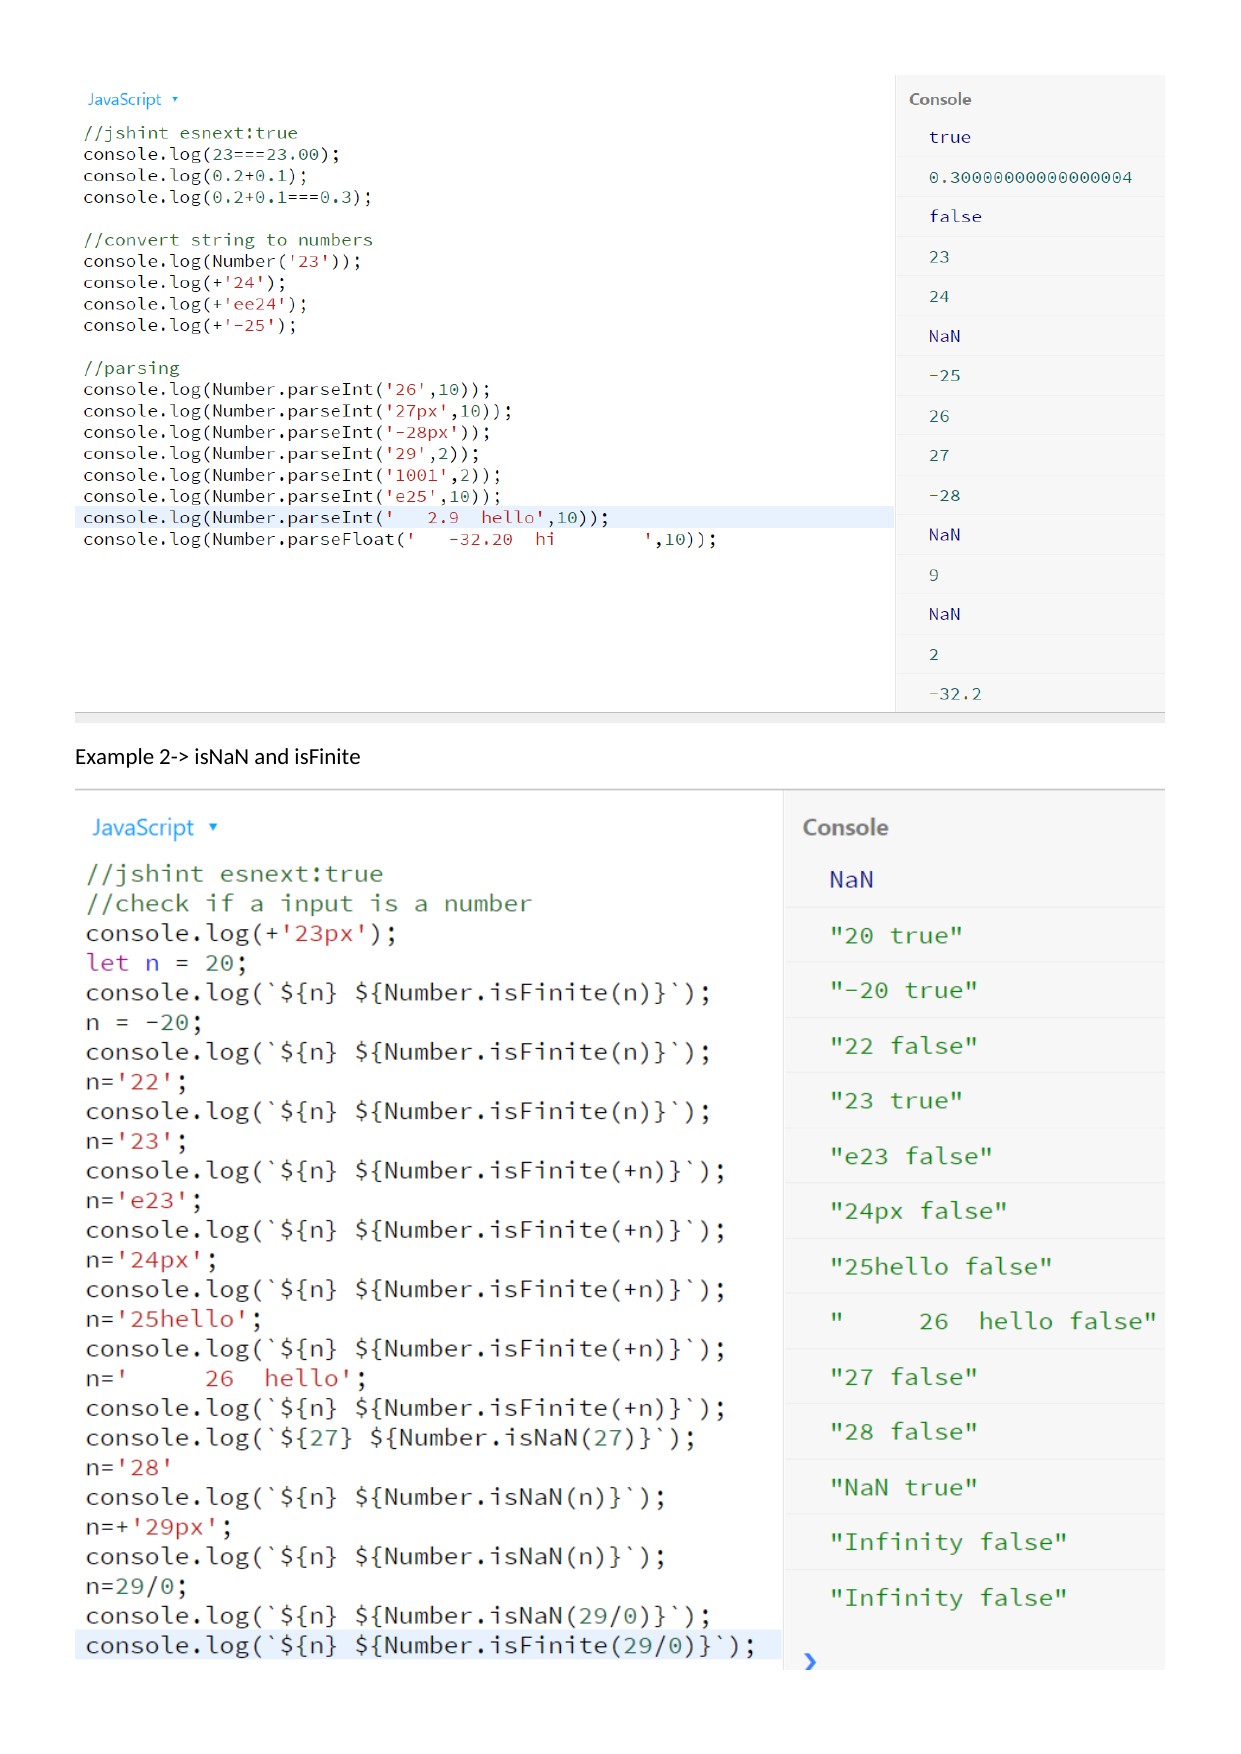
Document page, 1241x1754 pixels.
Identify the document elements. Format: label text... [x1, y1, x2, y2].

picture [75, 75, 1166, 723]
picture [75, 788, 1166, 1670]
text Example 2-> isNaN and isFinite [75, 742, 1165, 770]
